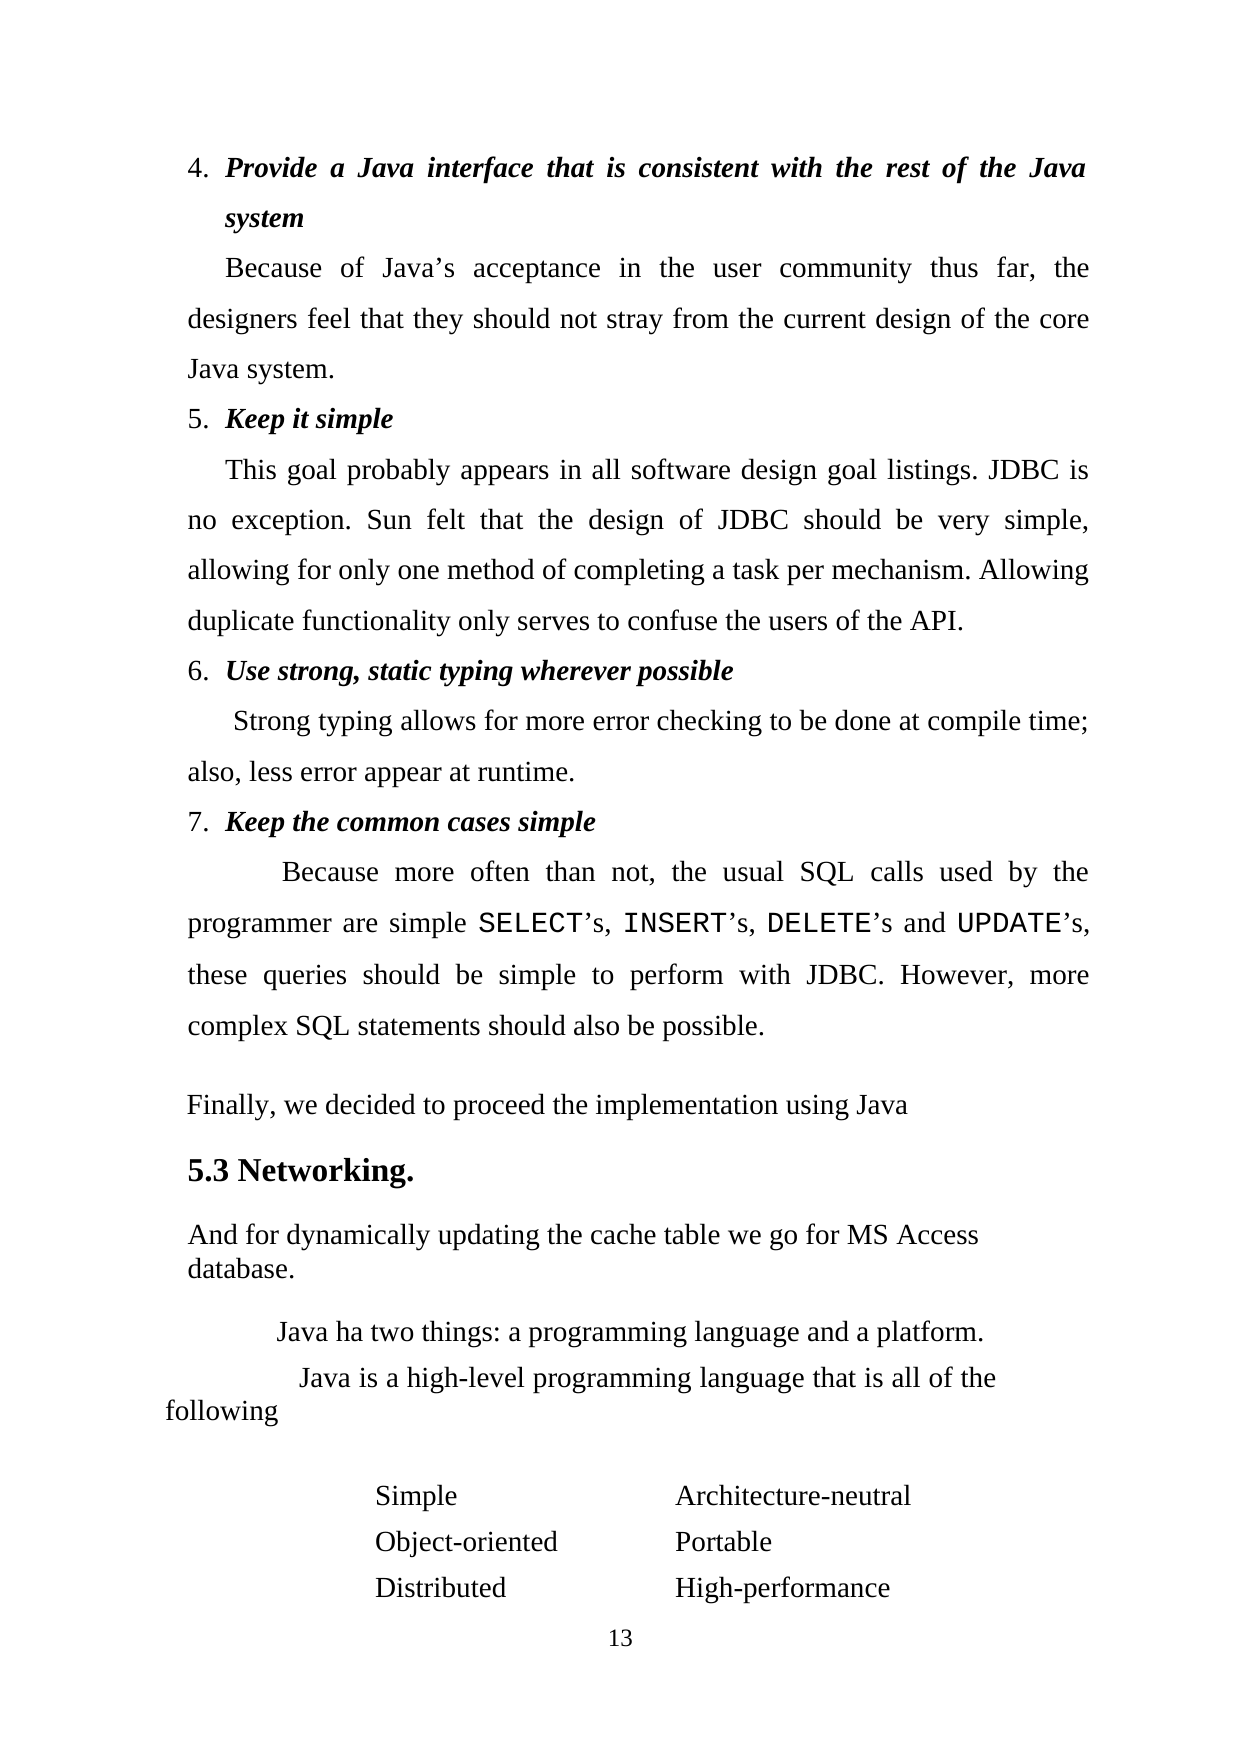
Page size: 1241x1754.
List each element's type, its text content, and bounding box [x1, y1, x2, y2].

title Java ha two things: a programming language and a platform. [240, 1314, 1000, 1347]
title Java is a high-level programming language that is all of the following [165, 1360, 1000, 1427]
list Use strong, static typing wherever possible [187, 653, 1090, 687]
title Simple Architecture-neutral [165, 1478, 1000, 1512]
text Strong typing allows for more error checking to be done at compile time; also, less error appear at runtime. [187, 703, 1090, 787]
list Provide a Java interface that is consistent with the rest of the Java system [187, 150, 1090, 234]
text And for dynamically updating the cache table we go for MS Access database. [187, 1217, 1031, 1284]
title Distributed High-performance [315, 1570, 1000, 1604]
text This goal probably appears in all software design goal listings. JDBC is no exception. Sun felt that the design of JDBC should be very simple, allowing for only one method of completing a task per mechanism. Allowing duplicate functionality only serves to confuse the users of the API. [187, 452, 1090, 636]
list Keep it simple [187, 402, 1090, 435]
text 5.3 Networking. [187, 1150, 1031, 1188]
list Keep the common cases simple [187, 804, 1090, 838]
text Finally, we decided to proceed the implementation using Java [150, 1087, 1031, 1121]
text Because of Java’s acceptance in the user community thus far, the designers feel that they should not stray from the current design of the core Java system. [187, 251, 1090, 385]
title Object-oriented Portable [165, 1524, 1000, 1558]
text Because more often than not, the usual SQL calls used by the programmer are simple SELECT’s, INSERT’s, DELETE’s and UPDATE’s, these queries should be simple to perform with JDBC. However, more complex SQL statements should also be possible. [187, 854, 1090, 1041]
